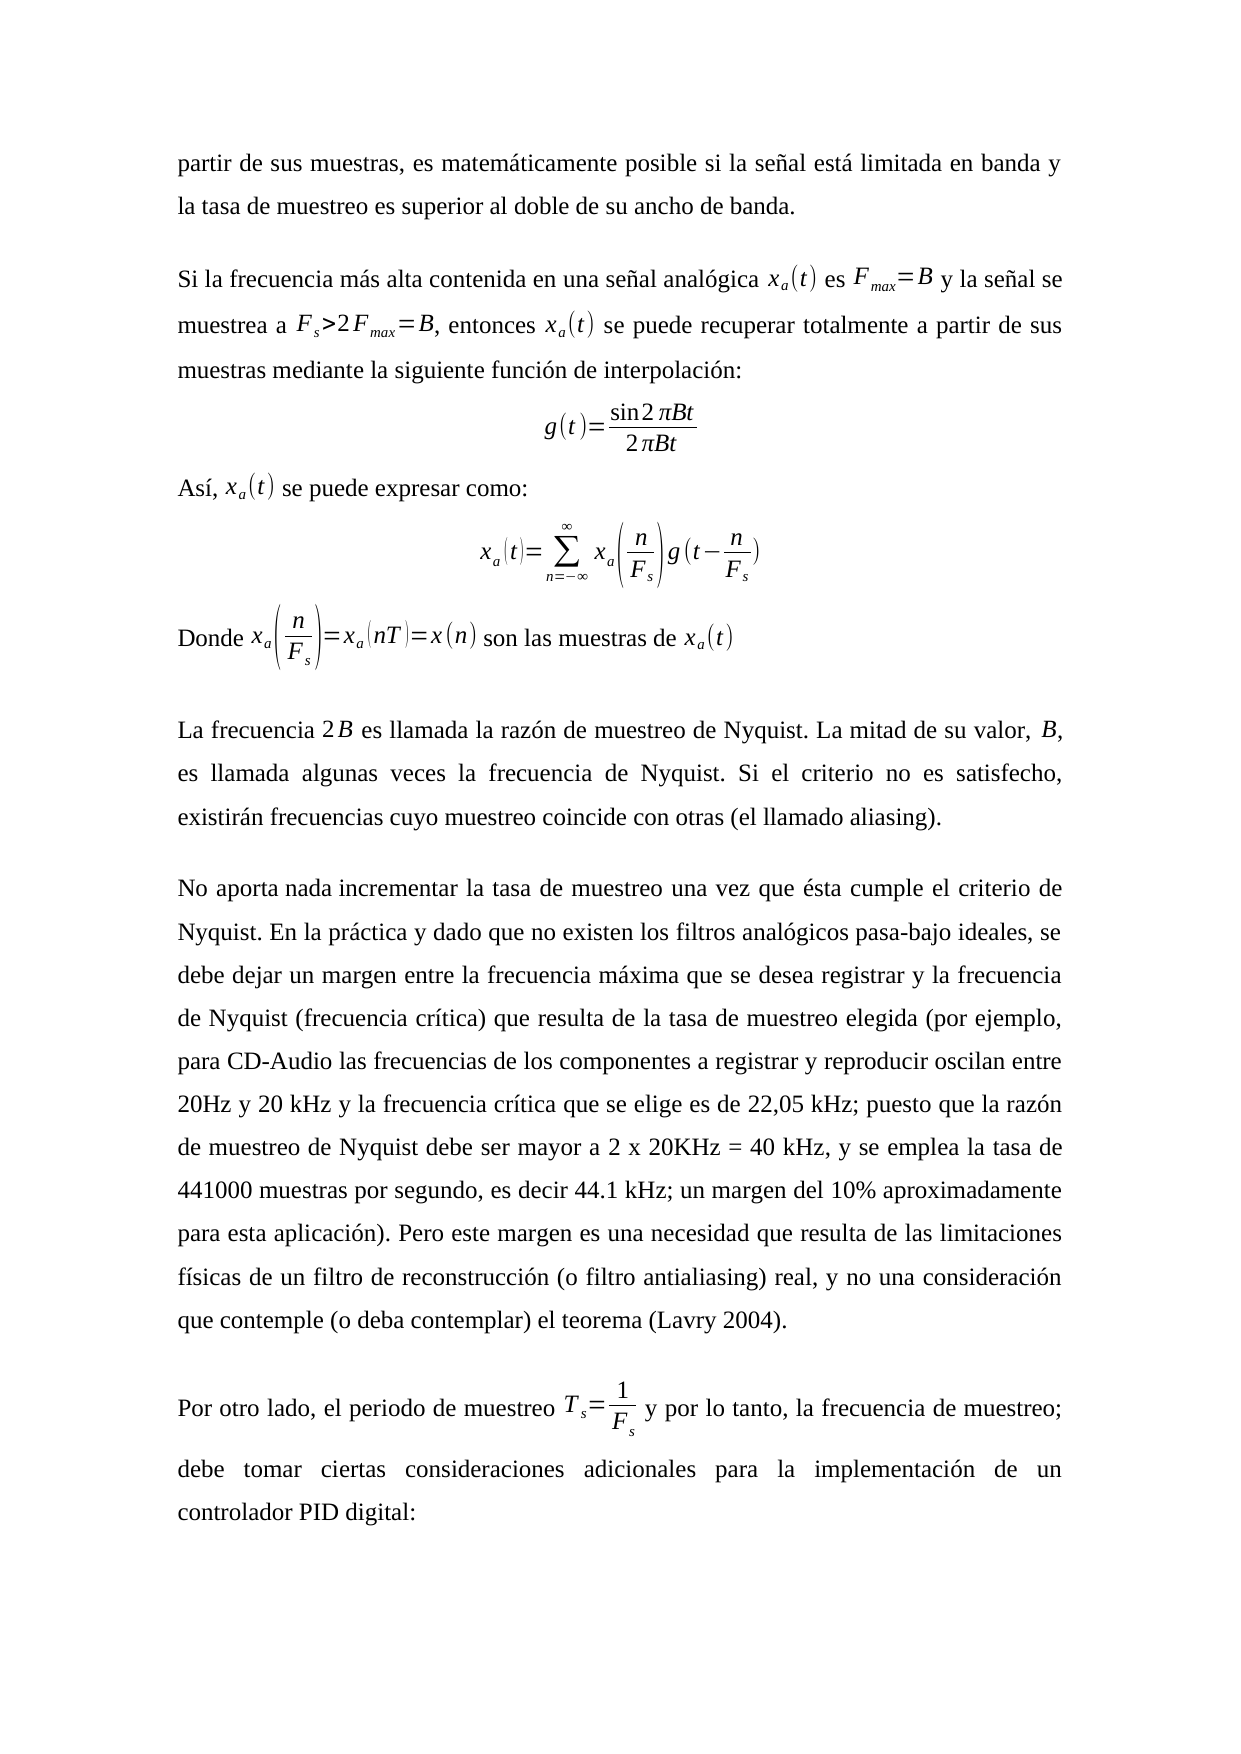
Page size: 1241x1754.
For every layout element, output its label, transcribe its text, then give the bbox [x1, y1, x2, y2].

text Por otro lado, el periodo de muestreo y por lo tanto, la frecuencia de muestreo; debe tomar ciertas consideraciones adicionales para la implementación de un controlador PID digital: [177, 1377, 1063, 1526]
text Así, se puede expresar como: [177, 471, 1063, 503]
text Donde son las muestras de [177, 603, 1063, 672]
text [177, 176, 1063, 219]
text Si la frecuencia más alta contenida en una señal analógica es y la señal se muestrea a , entonces se puede recuperar totalmente a partir de sus muestras mediante la siguiente función de interpolación: [177, 263, 1063, 384]
text No aporta nada incrementar la tasa de muestreo una vez que ésta cumple el criterio de Nyquist. En la práctica y dado que no existen los filtros analógicos pasa-bajo ideales, se debe dejar un margen entre la frecuencia máxima que se desea registrar y la frecuencia de Nyquist (frecuencia crítica) que resulta de la tasa de muestreo elegida (por ejemplo, para CD-Audio las frecuencias de los componentes a registrar y reproducir oscilan entre 20Hz y 20 kHz y la frecuencia crítica que se elige es de 22,05 kHz; puesto que la razón de muestreo de Nyquist debe ser mayor a 2 x 20KHz = 40 kHz, y se emplea la tasa de 441000 muestras por segundo, es decir 44.1 kHz; un margen del 10% aproximadamente para esta aplicación). Pero este margen es una necesidad que resulta de las limitaciones físicas de un filtro de reconstrucción (o filtro antialiasing) real, y no una consideración que contemple (o deba contemplar) el teorema (Lavry 2004). [177, 873, 1063, 1333]
text La frecuencia es llamada la razón de muestreo de Nyquist. La mitad de su valor, , es llamada algunas veces la frecuencia de Nyquist. Si el criterio no es satisfecho, existirán frecuencias cuyo muestreo coincide con otras (el llamado aliasing). [177, 715, 1063, 830]
